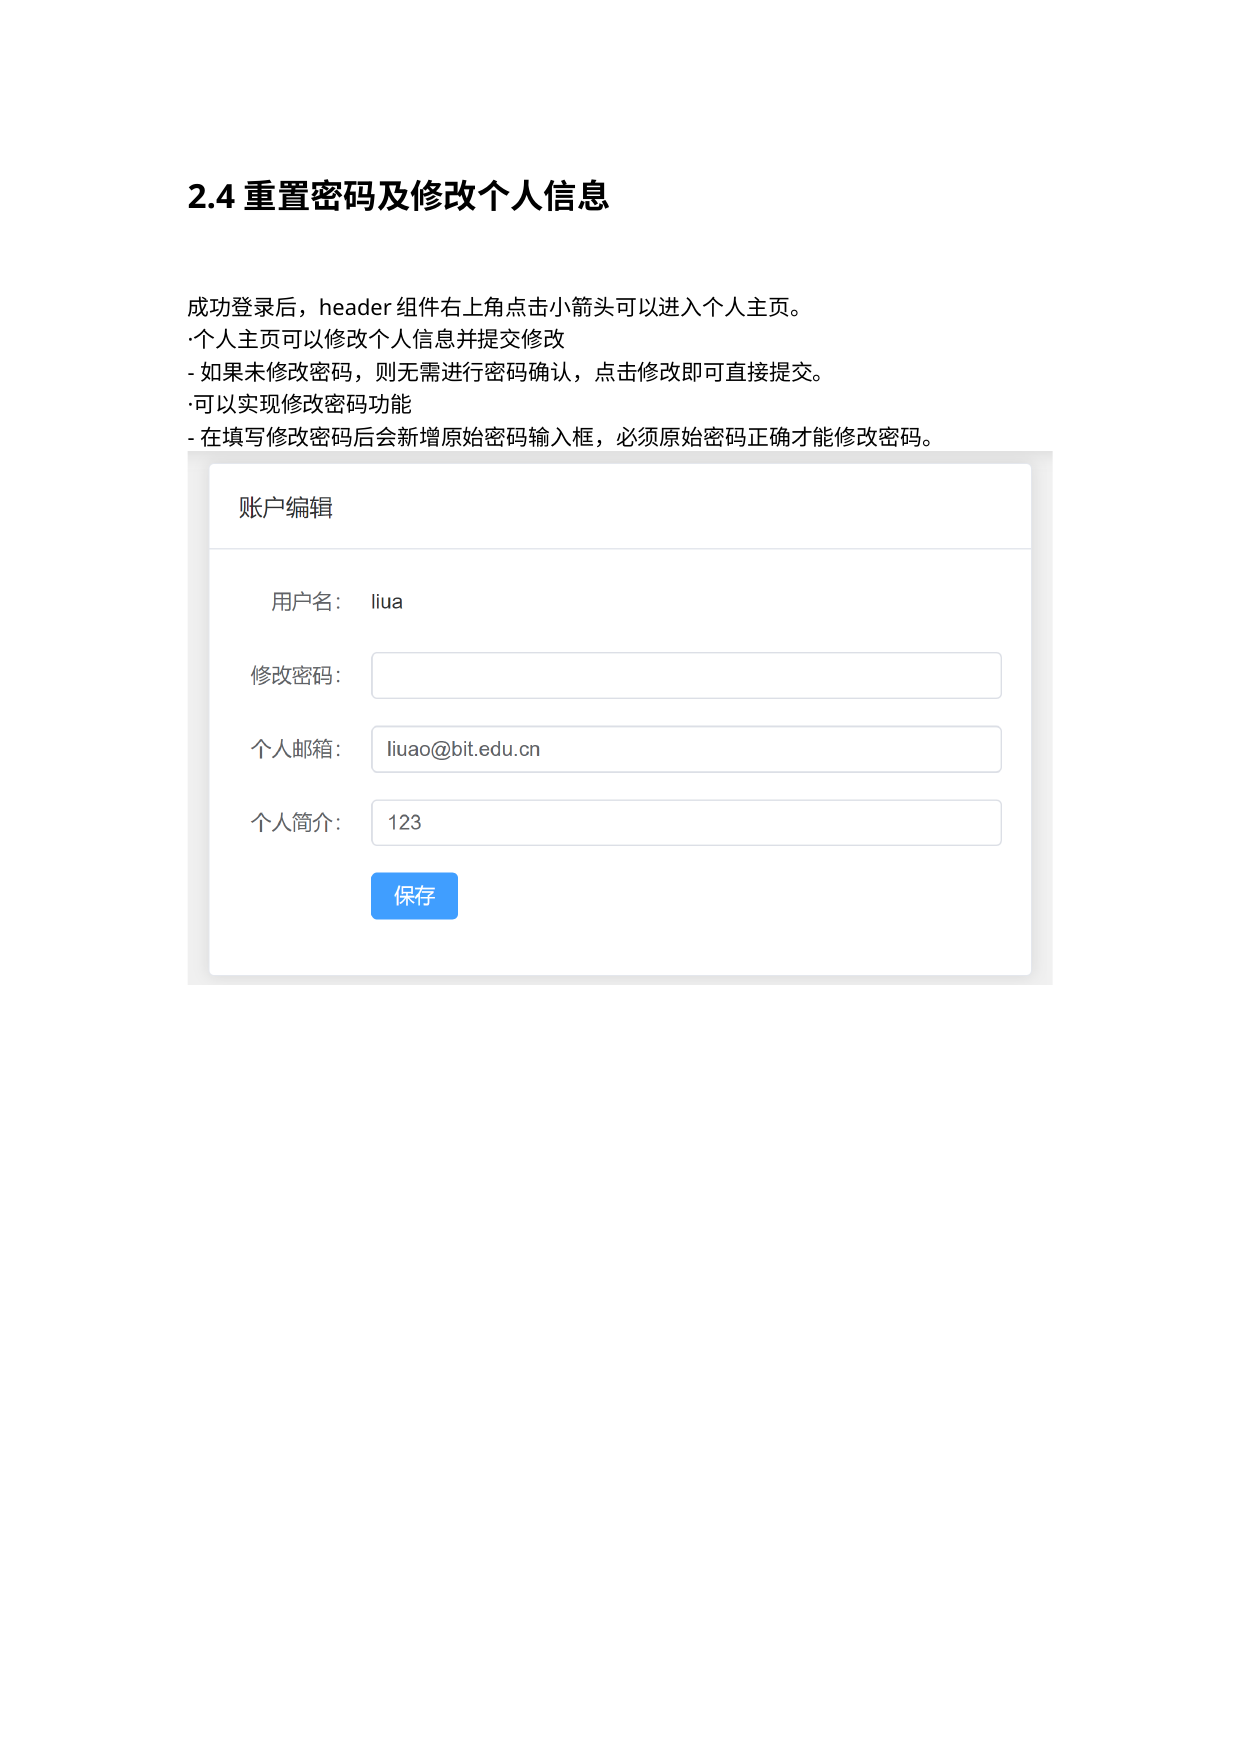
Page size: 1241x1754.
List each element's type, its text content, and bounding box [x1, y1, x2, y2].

text - 在填写修改密码后会新增原始密码输入框，必须原始密码正确才能修改密码。 [187, 419, 1053, 451]
text - 如果未修改密码，则无需进行密码确认，点击修改即可直接提交。 [187, 354, 1053, 387]
subtitle 2.4 重置密码及修改个人信息 [187, 162, 1053, 227]
text ·个人主页可以修改个人信息并提交修改 [187, 322, 1053, 354]
picture [187, 451, 1053, 985]
text ·可以实现修改密码功能 [187, 387, 1053, 419]
text 成功登录后，header组件右上角点击小箭头可以进入个人主页。 [187, 289, 1053, 322]
